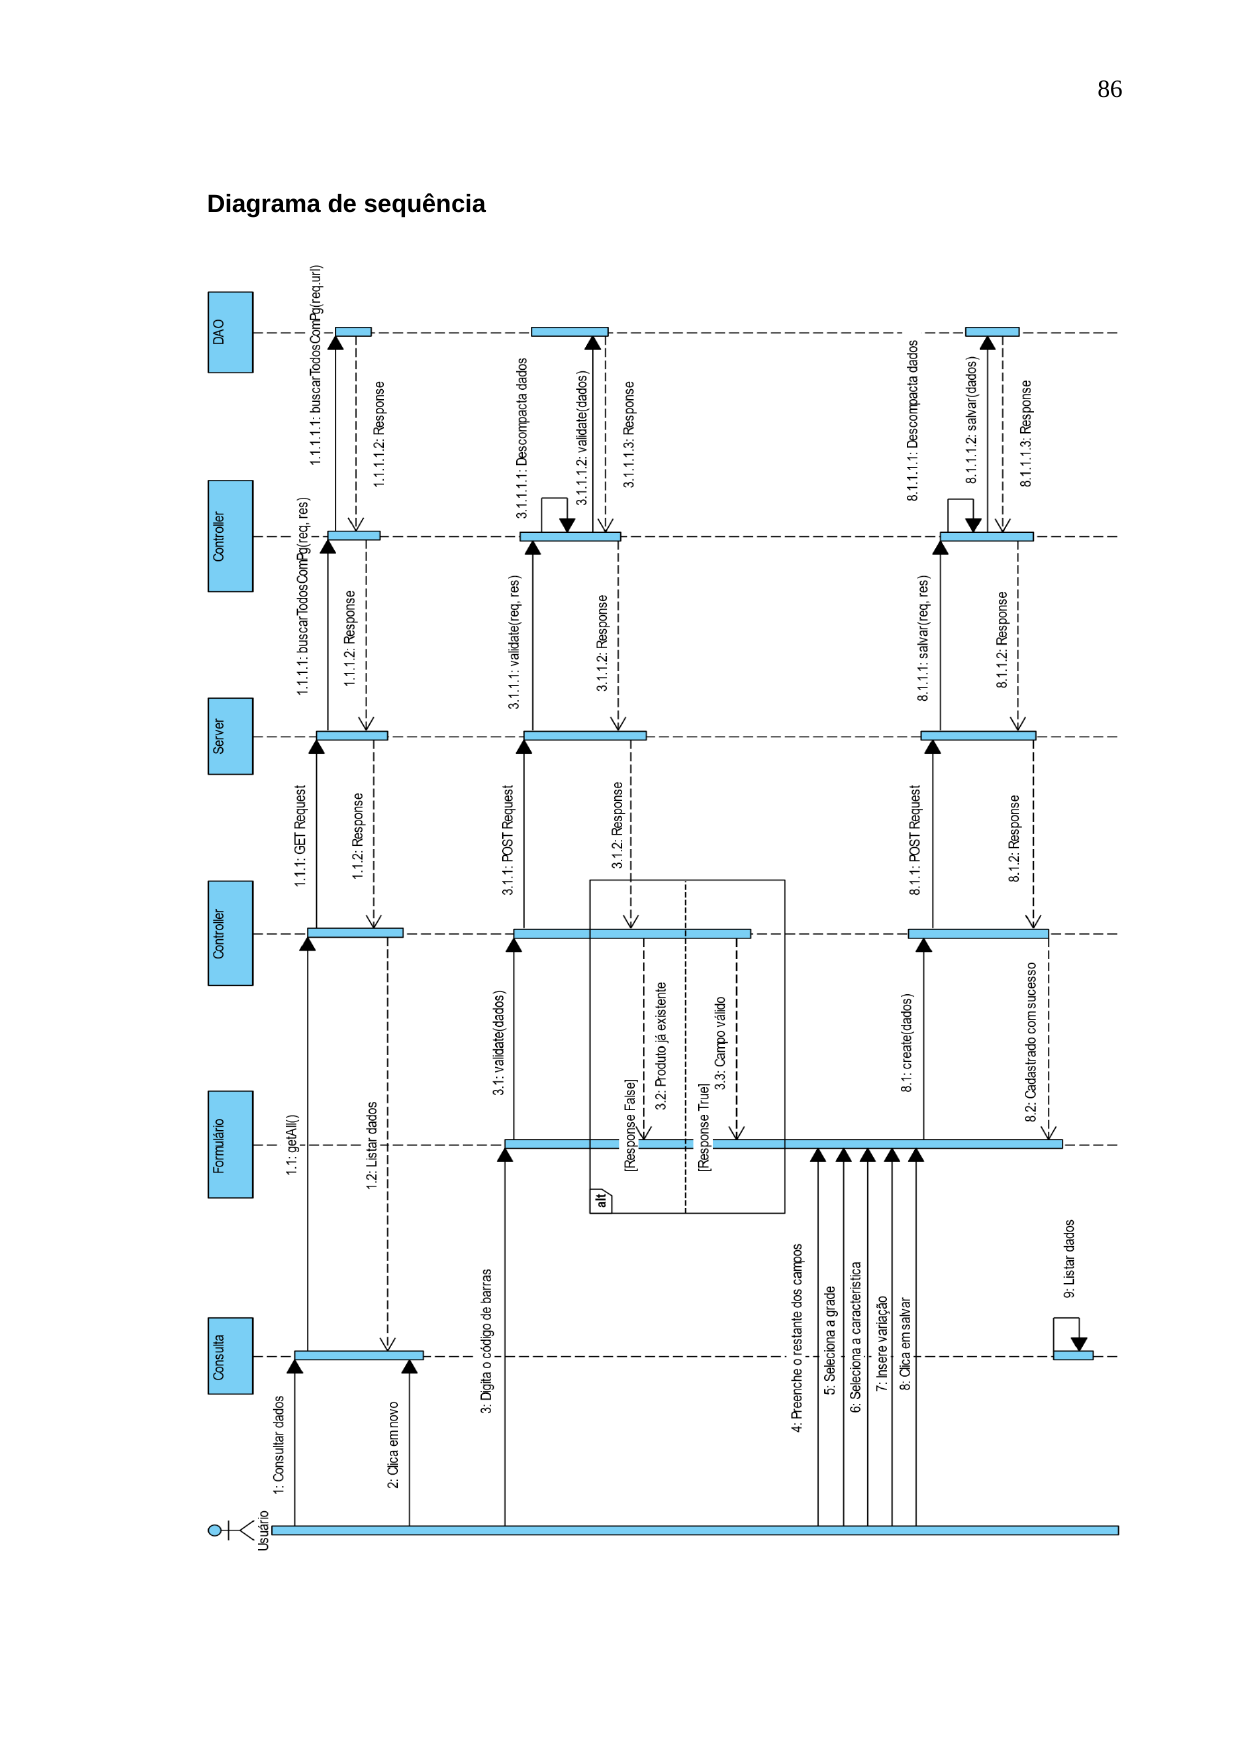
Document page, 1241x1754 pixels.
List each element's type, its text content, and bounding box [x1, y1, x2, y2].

picture [207, 244, 1124, 1565]
text Diagrama de sequência [207, 189, 1122, 217]
